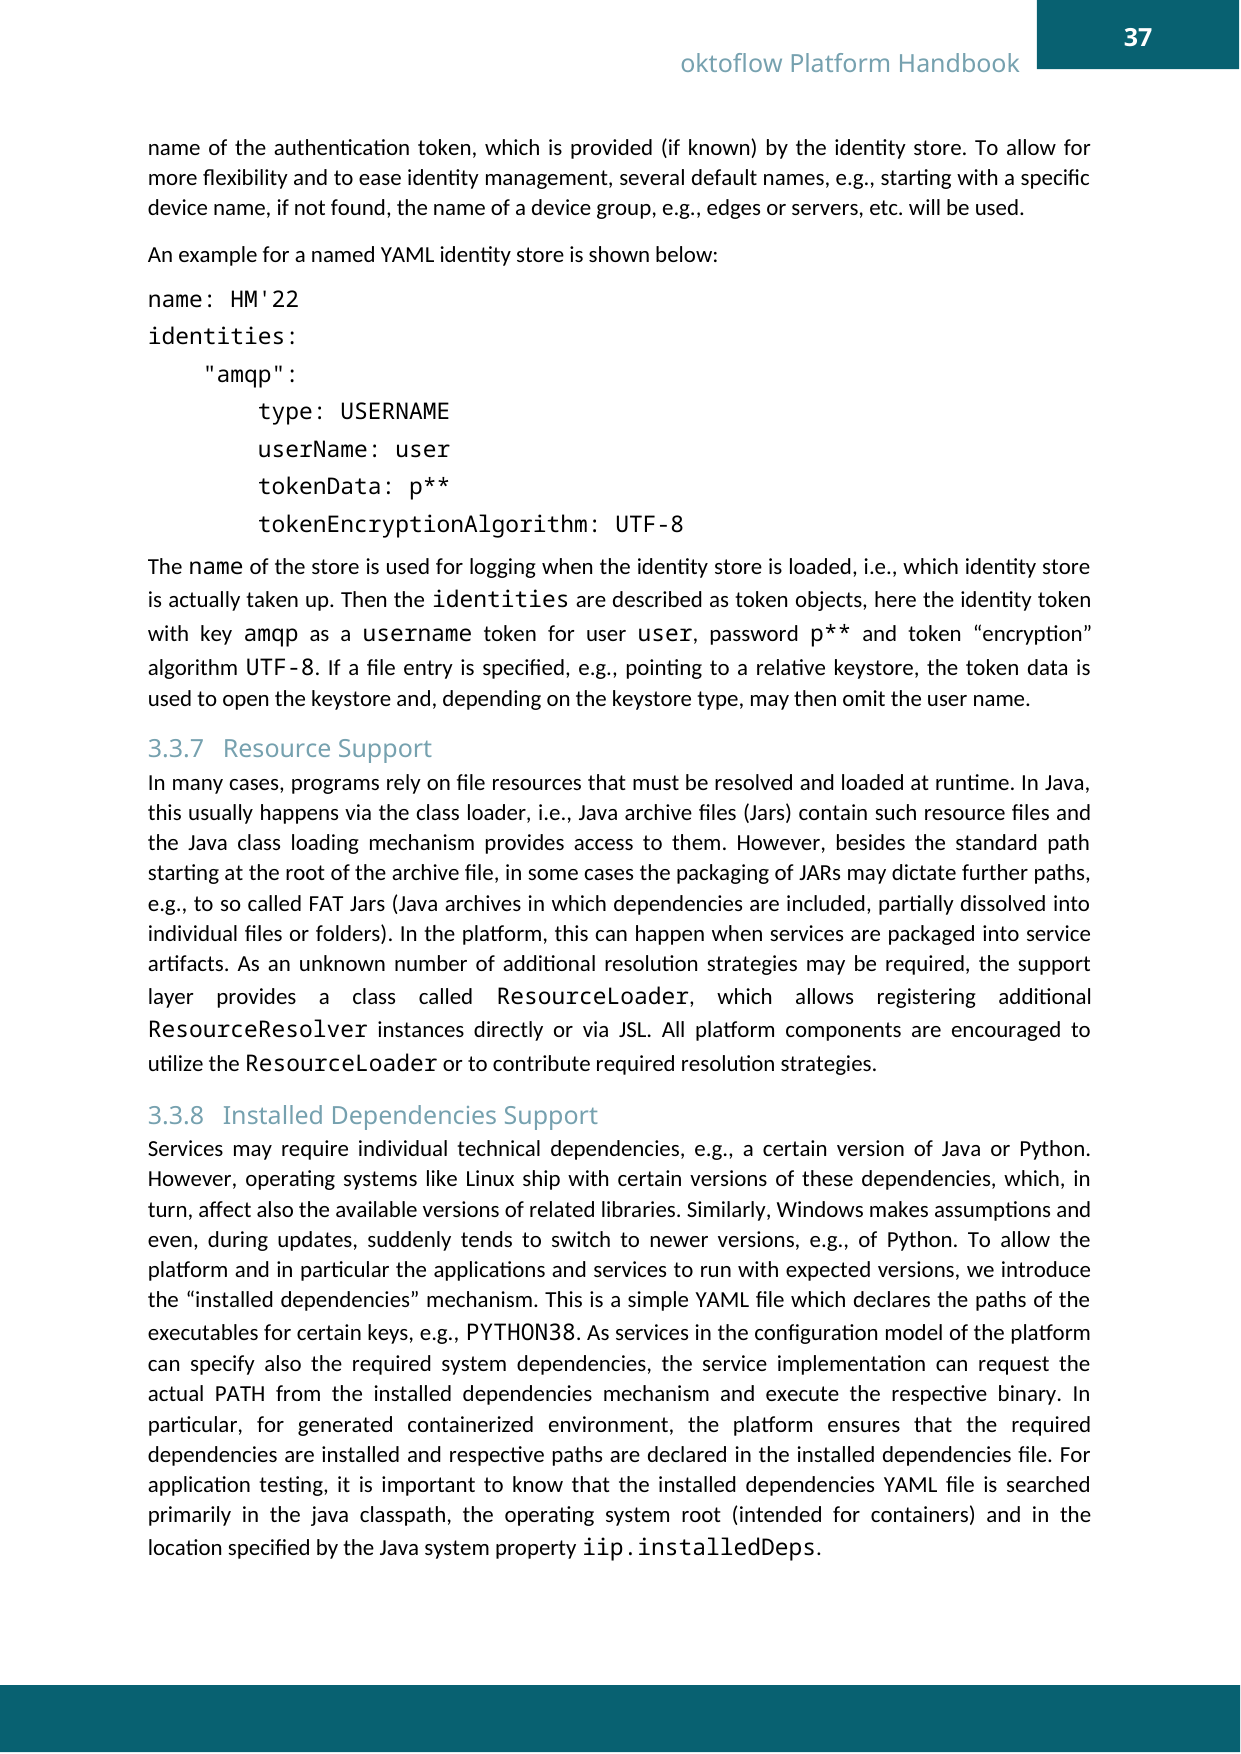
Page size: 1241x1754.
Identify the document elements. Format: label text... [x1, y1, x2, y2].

subtitle Resource Support [148, 731, 1093, 765]
text In many cases, programs rely on file resources that must be resolved and loaded at runtime. In Java, this usually happens via the class loader, i.e., Java archive files (Jars) contain such resource files and the Java class loading mechanism provides access to them. However, besides the standard path starting at the root of the archive file, in some cases the packaging of JARs may dictate further paths, e.g., to so called FAT Jars (Java archives in which dependencies are included, partially dissolved into individual files or folders). In the platform, this can happen when services are packaged into service artifacts. As an unknown number of additional resolution strategies may be required, the support layer provides a class called ResourceLoader, which allows registering additional ResourceResolver instances directly or via JSL. All platform components are encouraged to utilize the ResourceLoader or to contribute required resolution strategies. [148, 768, 1093, 1078]
text "amqp": [148, 362, 1093, 387]
text type: USERNAME [148, 399, 1093, 424]
text Services may require individual technical dependencies, e.g., a certain version of Java or Python. However, operating systems like Linux ship with certain versions of these dependencies, which, in turn, affect also the available versions of related libraries. Similarly, Windows makes assumptions and even, during updates, suddenly tends to switch to newer versions, e.g., of Python. To allow the platform and in particular the applications and services to run with expected versions, we introduce the “installed dependencies” mechanism. This is a simple YAML file which declares the paths of the executables for certain keys, e.g., PYTHON38. As services in the configuration model of the platform can specify also the required system dependencies, the service implementation can request the actual PATH from the installed dependencies mechanism and execute the respective binary. In particular, for generated containerized environment, the platform ensures that the required dependencies are installed and respective paths are declared in the installed dependencies file. For application testing, it is important to know that the installed dependencies YAML file is searched primarily in the java classpath, the operating system root (intended for containers) and in the location specified by the Java system property iip.installedDeps. [148, 1134, 1093, 1562]
text name: HM'22 [148, 287, 1093, 312]
text An example for a named YAML identity store is shown below: [148, 240, 1093, 268]
text tokenData: p** [148, 474, 1093, 499]
text tokenEncryptionAlgorithm: UTF-8 [148, 512, 1093, 537]
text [148, 133, 1093, 221]
subtitle Installed Dependencies Support [148, 1098, 1093, 1132]
text identities: [148, 324, 1093, 349]
text userName: user [148, 437, 1093, 462]
text The name of the store is used for logging when the identity store is loaded, i.e., which identity store is actually taken up. Then the identities are described as token objects, here the identity token with key amqp as a username token for user user, password p** and token “encryption” algorithm UTF-8. If a file entry is specified, e.g., pointing to a relative keystore, the token data is used to open the keystore and, depending on the keystore type, may then omit the user name. [148, 549, 1093, 712]
